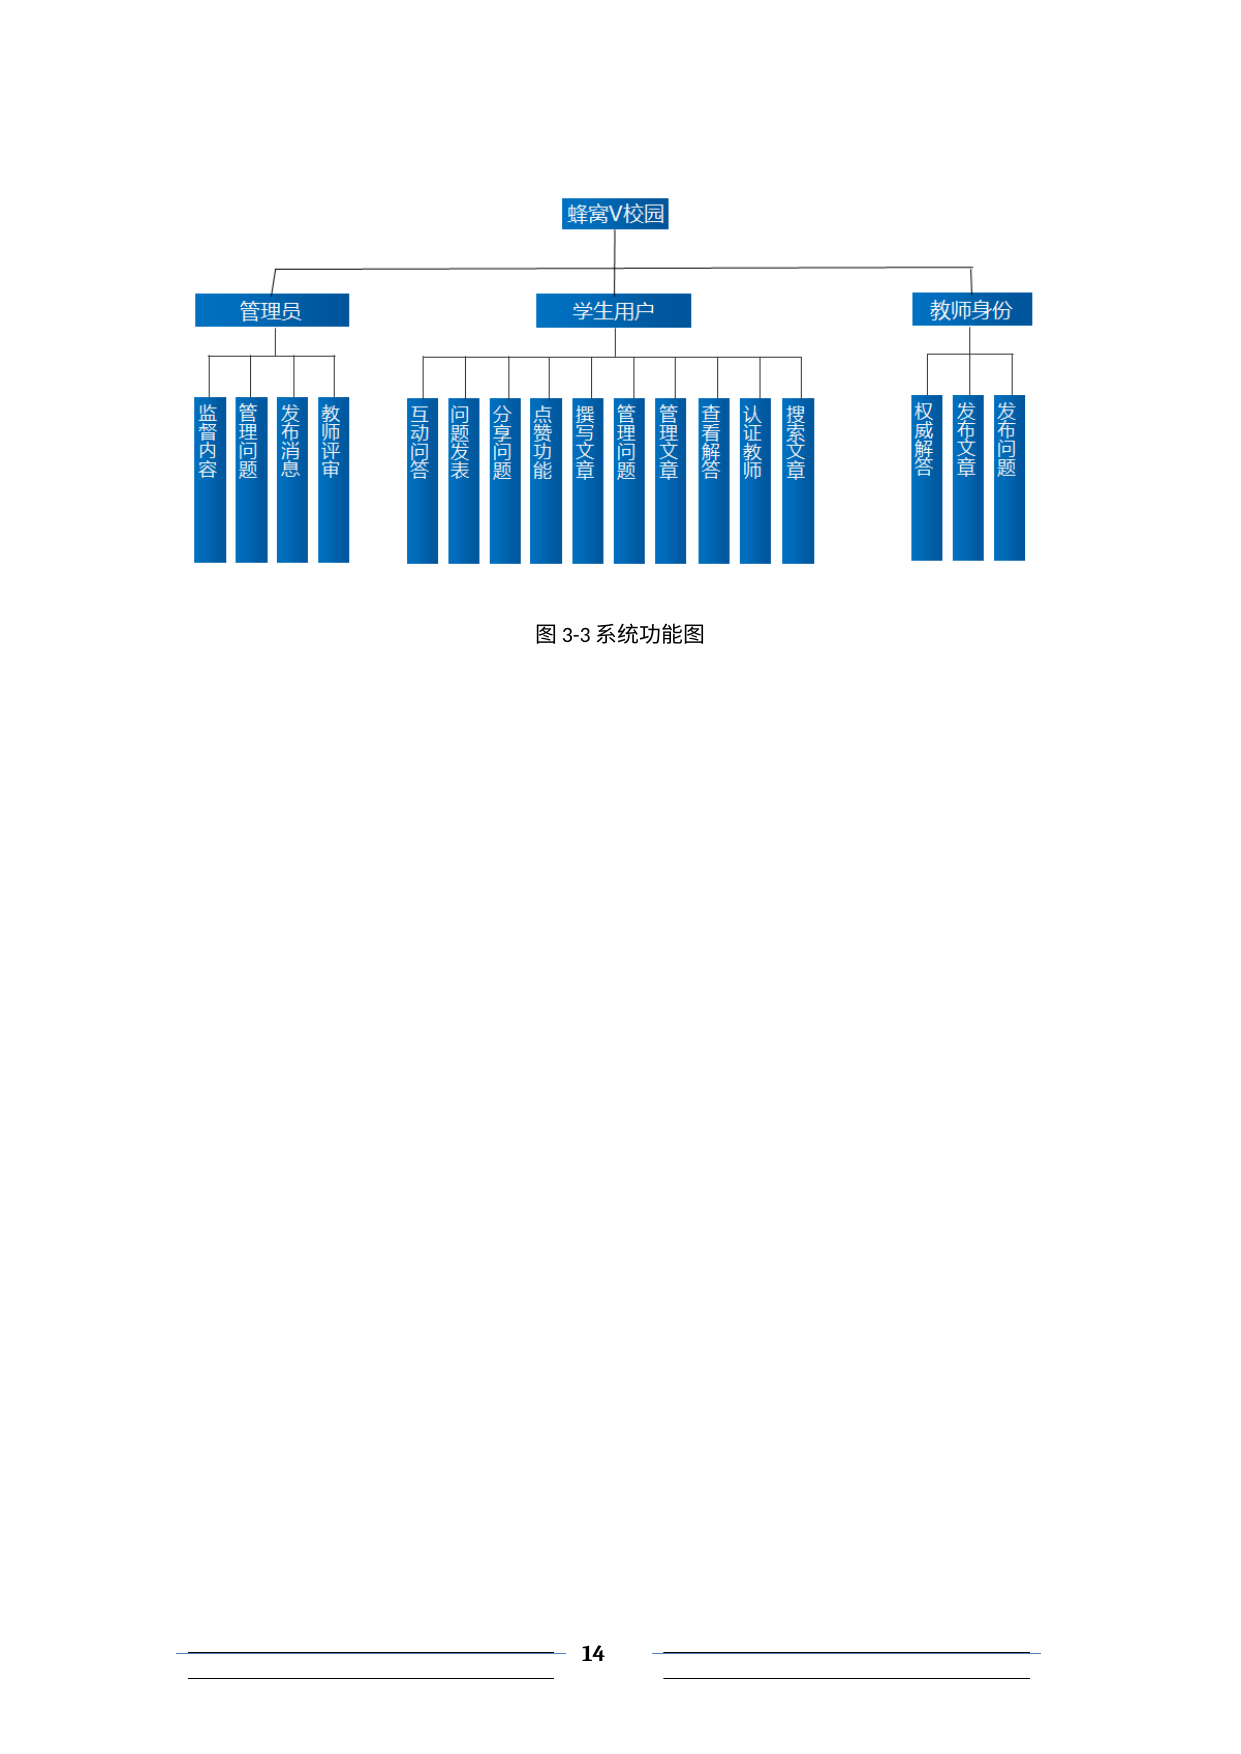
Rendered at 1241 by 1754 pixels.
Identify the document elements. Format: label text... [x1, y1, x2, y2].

text 图3-3 系统功能图 [187, 617, 1053, 649]
picture [187, 162, 1053, 597]
